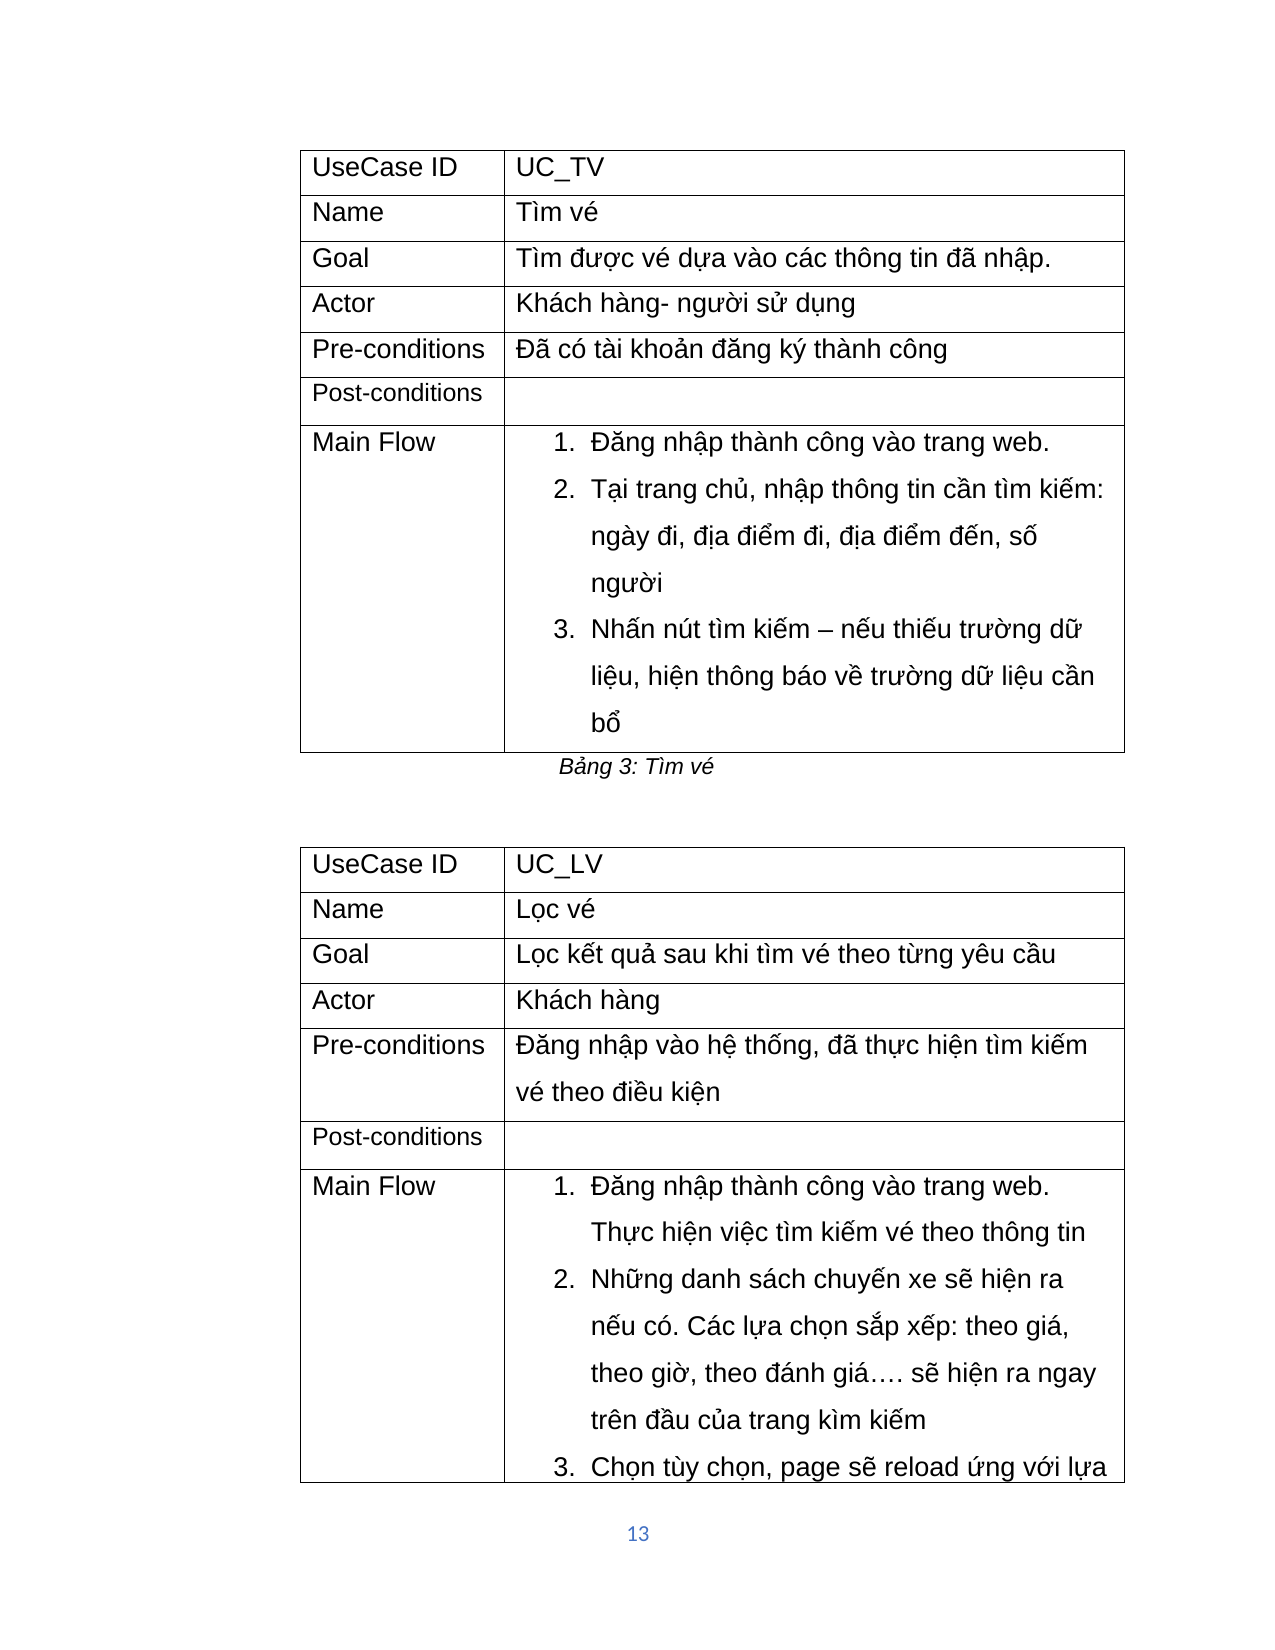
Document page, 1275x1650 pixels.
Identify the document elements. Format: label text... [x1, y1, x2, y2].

table_cell Goal [301, 939, 504, 983]
table_cell Post-conditions [301, 1122, 504, 1168]
table_cell Name [301, 893, 504, 937]
table_cell Đăng nhập thành công vào trang web. Tại trang chủ, nhập thông tin cần tìm kiếm: ngày đi, địa điểm đi, địa điểm đến, số người Nhấn nút tìm kiếm – nếu thiếu trường dữ liệu, hiện thông báo về trường dữ liệu cần bổ [505, 426, 1124, 752]
table_cell [505, 378, 1124, 425]
table_header UC_TV [505, 151, 1124, 195]
table_cell Main Flow [301, 426, 504, 752]
table_cell Goal [301, 242, 504, 286]
table_cell Pre-conditions [301, 1029, 504, 1121]
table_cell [505, 1170, 1124, 1482]
table_header UC_LV [505, 848, 1124, 892]
table_cell Main Flow [301, 1170, 504, 1482]
table_cell Name [301, 196, 504, 241]
table_cell [505, 1122, 1124, 1168]
table_cell Lọc kết quả sau khi tìm vé theo từng yêu cầu [505, 939, 1124, 983]
table_cell Khách hàng- người sử dụng [505, 287, 1124, 332]
table_cell Actor [301, 287, 504, 332]
table_cell Khách hàng [505, 984, 1124, 1028]
table_cell Lọc vé [505, 893, 1124, 937]
table_header UseCase ID [301, 848, 504, 892]
table_header UseCase ID [301, 151, 504, 195]
table_cell Pre-conditions [301, 333, 504, 377]
table_cell Post-conditions [301, 378, 504, 425]
table_cell Đăng nhập vào hệ thống, đã thực hiện tìm kiếm vé theo điều kiện [505, 1029, 1124, 1121]
table_cell Tìm vé [505, 196, 1124, 241]
table_cell Actor [301, 984, 504, 1028]
table_cell Tìm được vé dựa vào các thông tin đã nhập. [505, 242, 1124, 286]
table_cell Đã có tài khoản đăng ký thành công [505, 333, 1124, 377]
text Bảng 3: Tìm vé [150, 753, 1125, 779]
